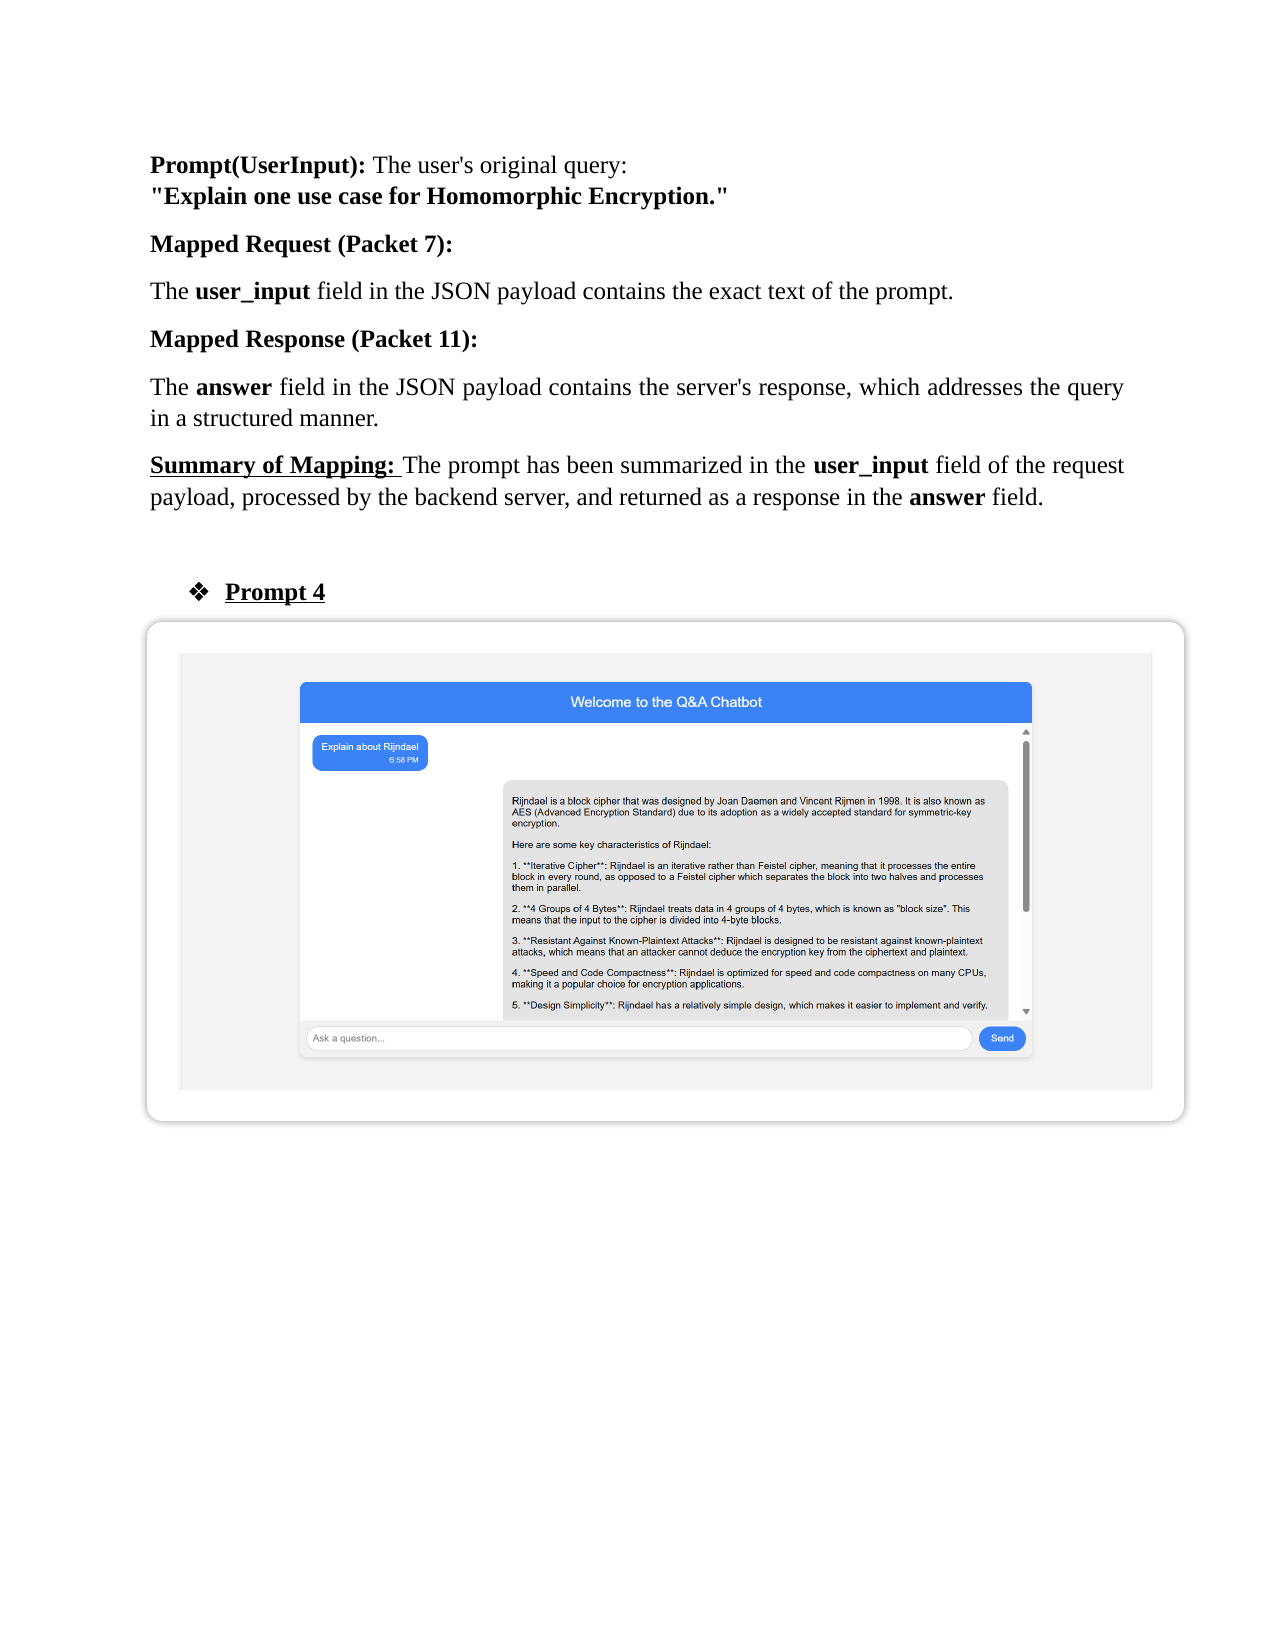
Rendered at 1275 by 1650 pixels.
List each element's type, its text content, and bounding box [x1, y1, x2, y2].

text Prompt(UserInput): The user's original query: "Explain one use case for Homomorphic Encryption." [150, 150, 1125, 210]
text The answer field in the JSON payload contains the server's response, which addresses the query in a structured manner. [150, 372, 1125, 432]
text Mapped Request (Packet 7): [150, 229, 1125, 257]
list Prompt 4 [187, 577, 1125, 606]
picture [178, 653, 1153, 1090]
text The user_input field in the JSON payload contains the exact text of the prompt. [150, 276, 1125, 305]
text Mapped Response (Packet 11): [150, 324, 1125, 353]
text Summary of Mapping: The prompt has been summarized in the user_input field of the request payload, processed by the backend server, and returned as a response in the answer field. [150, 451, 1125, 510]
